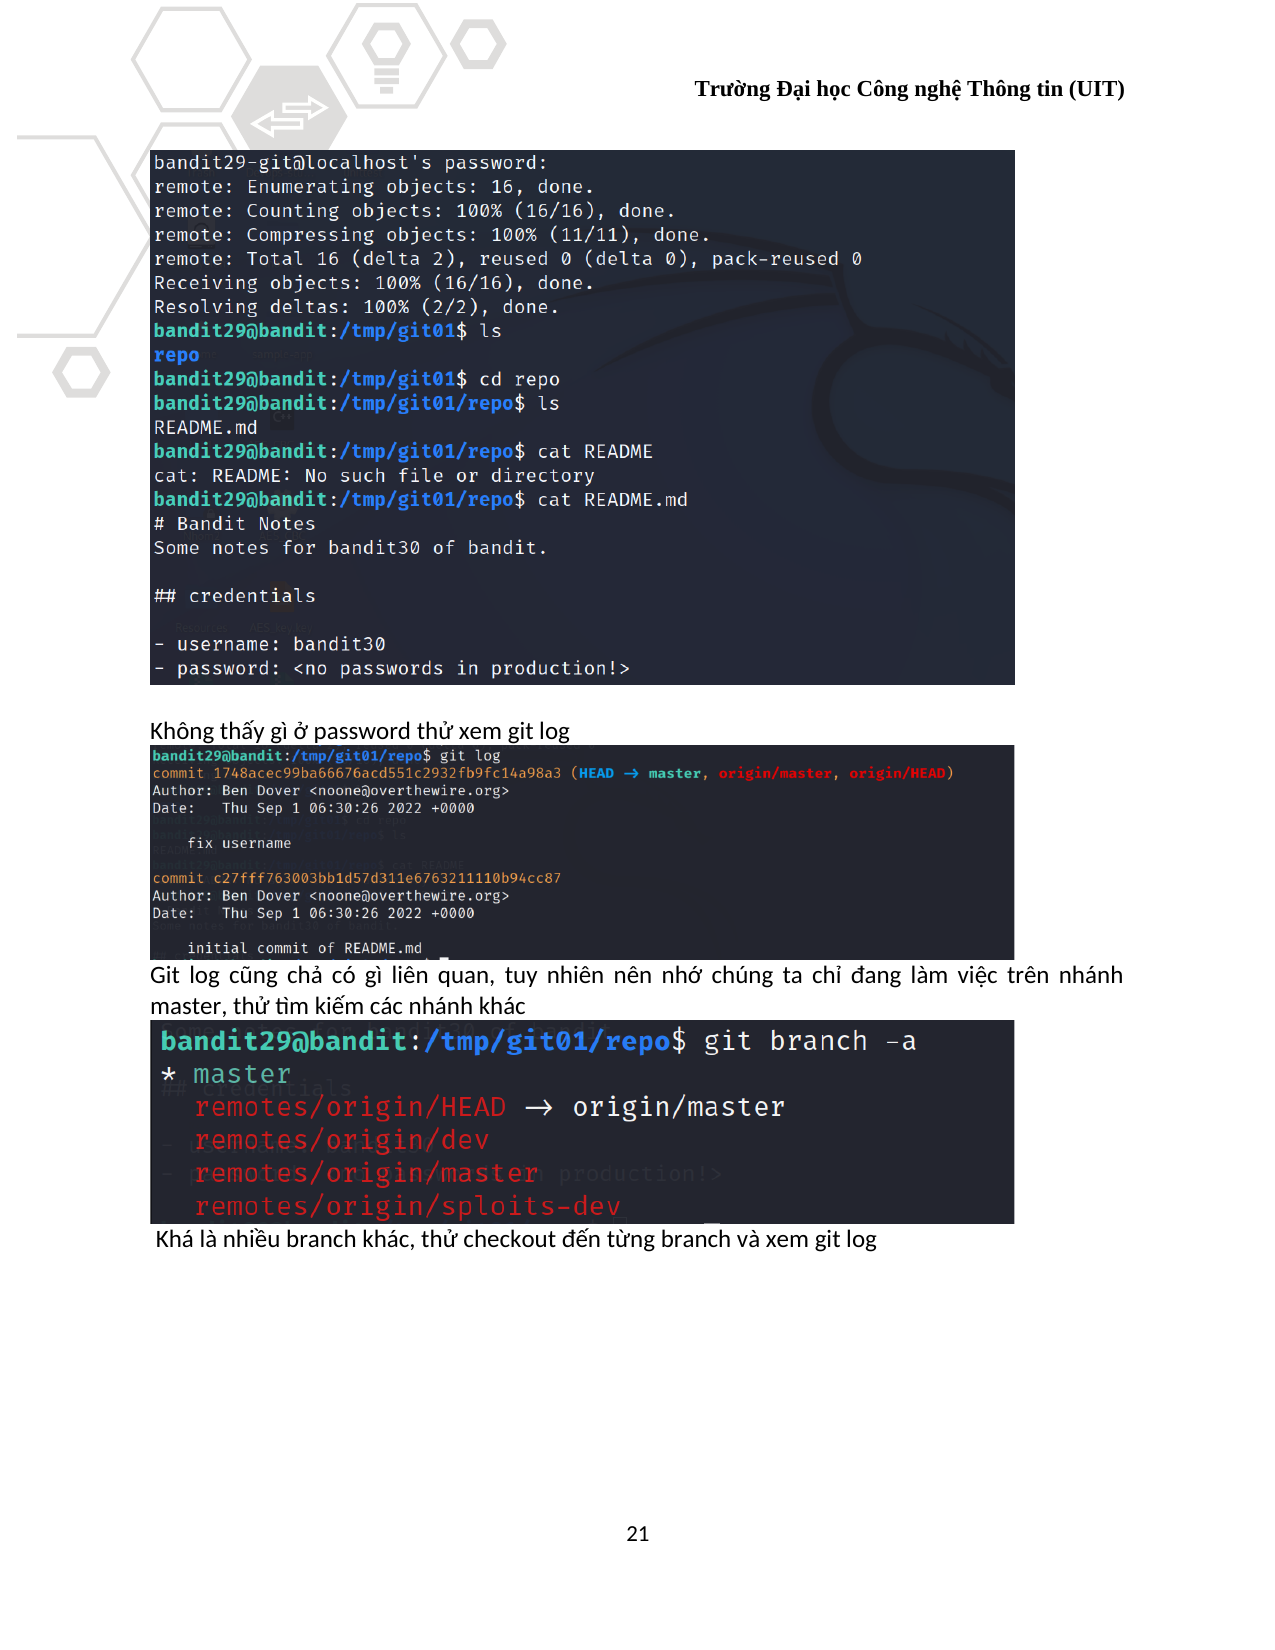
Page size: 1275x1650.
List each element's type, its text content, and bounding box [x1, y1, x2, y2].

text Git log cũng chả có gì liên quan, tuy nhiên nên nhớ chúng ta chỉ đang làm việc trên nhánh master, thử tìm kiếm các nhánh khác [150, 960, 1125, 1021]
text Khá là nhiều branch khác, thử checkout đến từng branch và xem git log [150, 1223, 1125, 1254]
picture [150, 745, 1015, 960]
text Không thấy gì ở password thử xem git log [150, 715, 1125, 746]
picture [150, 150, 1015, 685]
picture [150, 1020, 1015, 1224]
